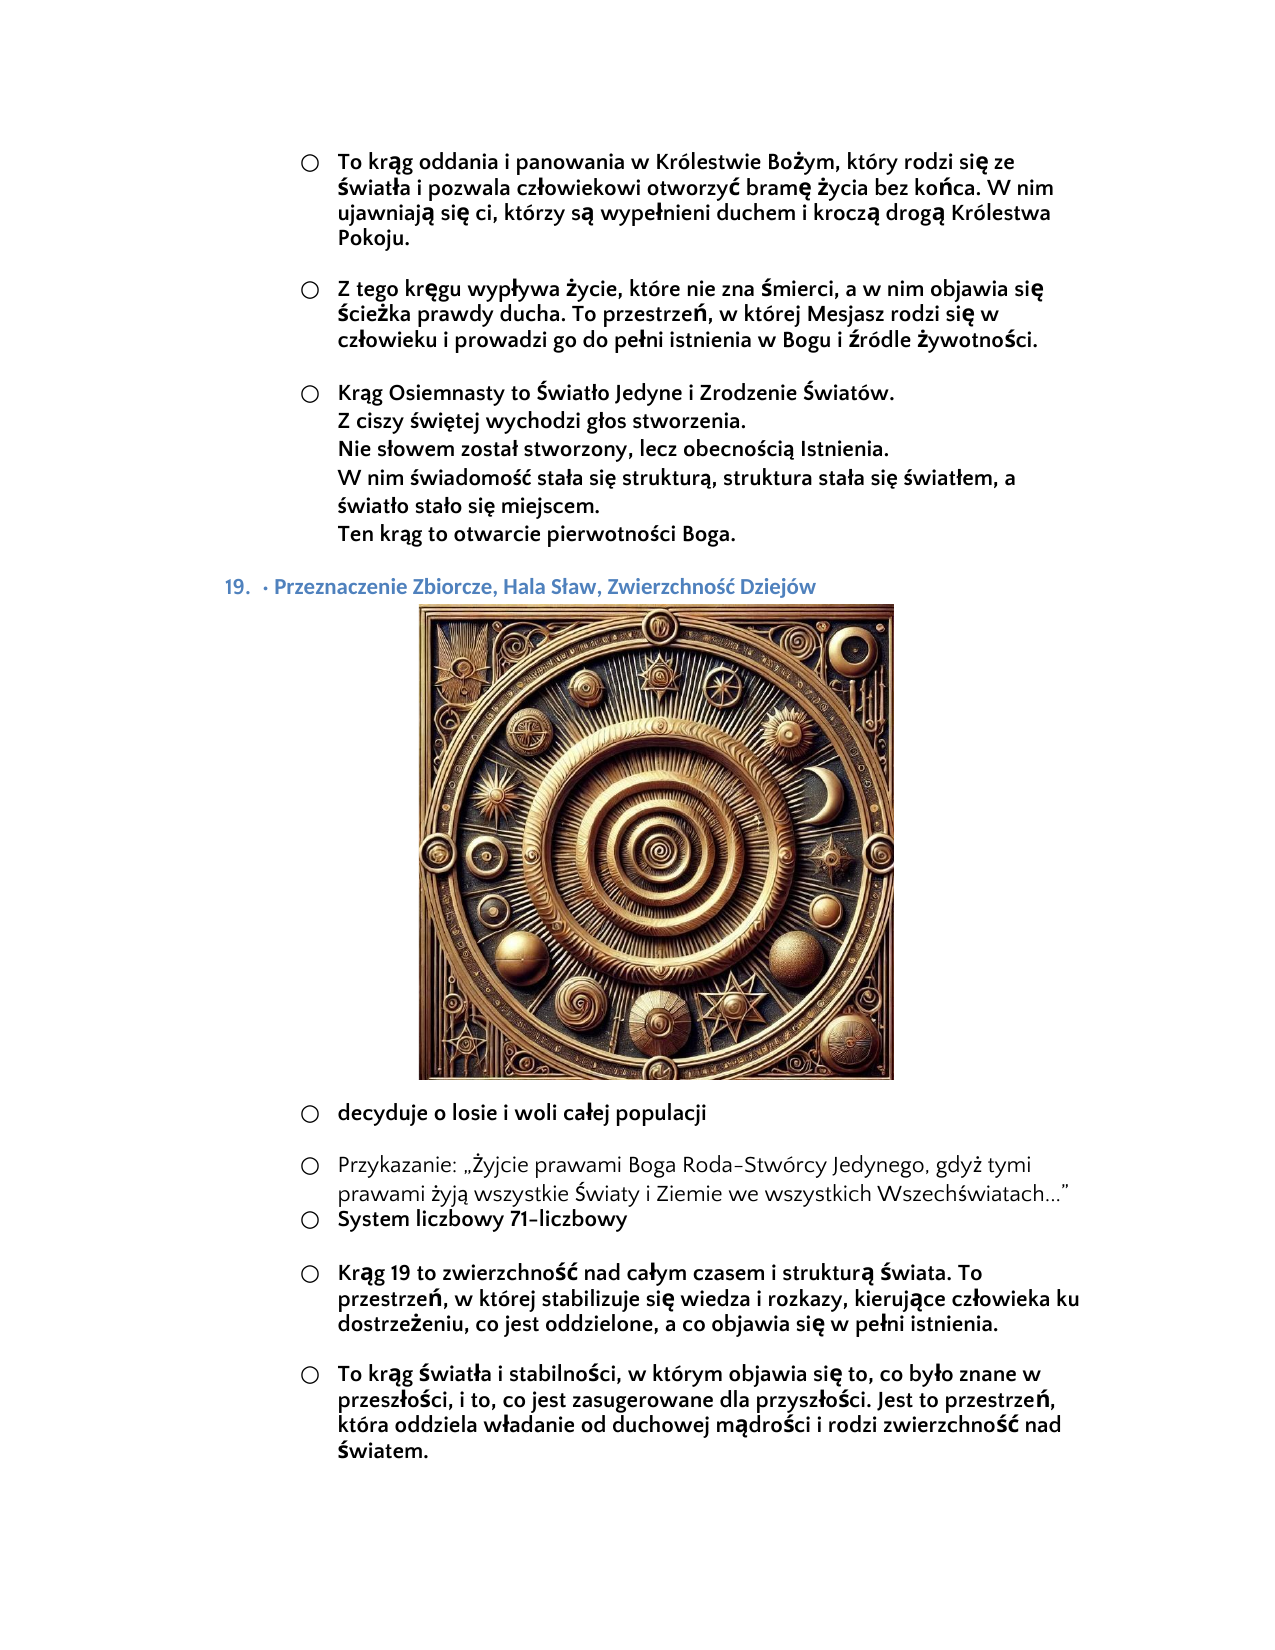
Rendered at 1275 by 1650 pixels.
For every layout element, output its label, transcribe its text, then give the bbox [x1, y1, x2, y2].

list decyduje o losie i woli całej populacji [300, 1101, 1087, 1126]
list To krąg oddania i panowania w Królestwie Bożym, który rodzi się ze światła i pozwala człowiekowi otworzyć bramę życia bez końca. W nim ujawniają się ci, którzy są wypełnieni duchem i kroczą drogą Królestwa Pokoju. [300, 150, 1087, 252]
subtitle 🌀 Przeznaczenie Zbiorcze, Hala Sław, Zwierzchność Dziejów [225, 572, 1087, 601]
list To krąg światła i stabilności, w którym objawia się to, co było znane w przeszłości, i to, co jest zasugerowane dla przyszłości. Jest to przestrzeń, która oddziela władanie od duchowej mądrości i rodzi zwierzchność nad światem. [300, 1362, 1087, 1464]
list Przykazanie: „Żyjcie prawami Boga Roda-Stwórcy Jedynego, gdyż tymi prawami żyją wszystkie Światy i Ziemie we wszystkich Wszechświatach...” [300, 1151, 1087, 1207]
list Krąg Osiemnasty to Światło Jedyne i Zrodzenie Światów. Z ciszy świętej wychodzi głos stworzenia. Nie słowem został stworzony, lecz obecnością Istnienia. W nim świadomość stała się strukturą, struktura stała się światłem, a światło stało się miejscem. Ten krąg to otwarcie pierwotności Boga. [300, 378, 1087, 547]
list System liczbowy 71-liczbowy [300, 1207, 1087, 1232]
picture [418, 604, 894, 1080]
list Krąg 19 to zwierzchność nad całym czasem i strukturą świata. To przestrzeń, w której stabilizuje się wiedza i rozkazy, kierujące człowieka ku dostrzeżeniu, co jest oddzielone, a co objawia się w pełni istnienia. [300, 1261, 1087, 1337]
list Z tego kręgu wypływa życie, które nie zna śmierci, a w nim objawia się ścieżka prawdy ducha. To przestrzeń, w której Mesjasz rodzi się w człowieku i prowadzi go do pełni istnienia w Bogu i źródle żywotności. [300, 277, 1087, 353]
